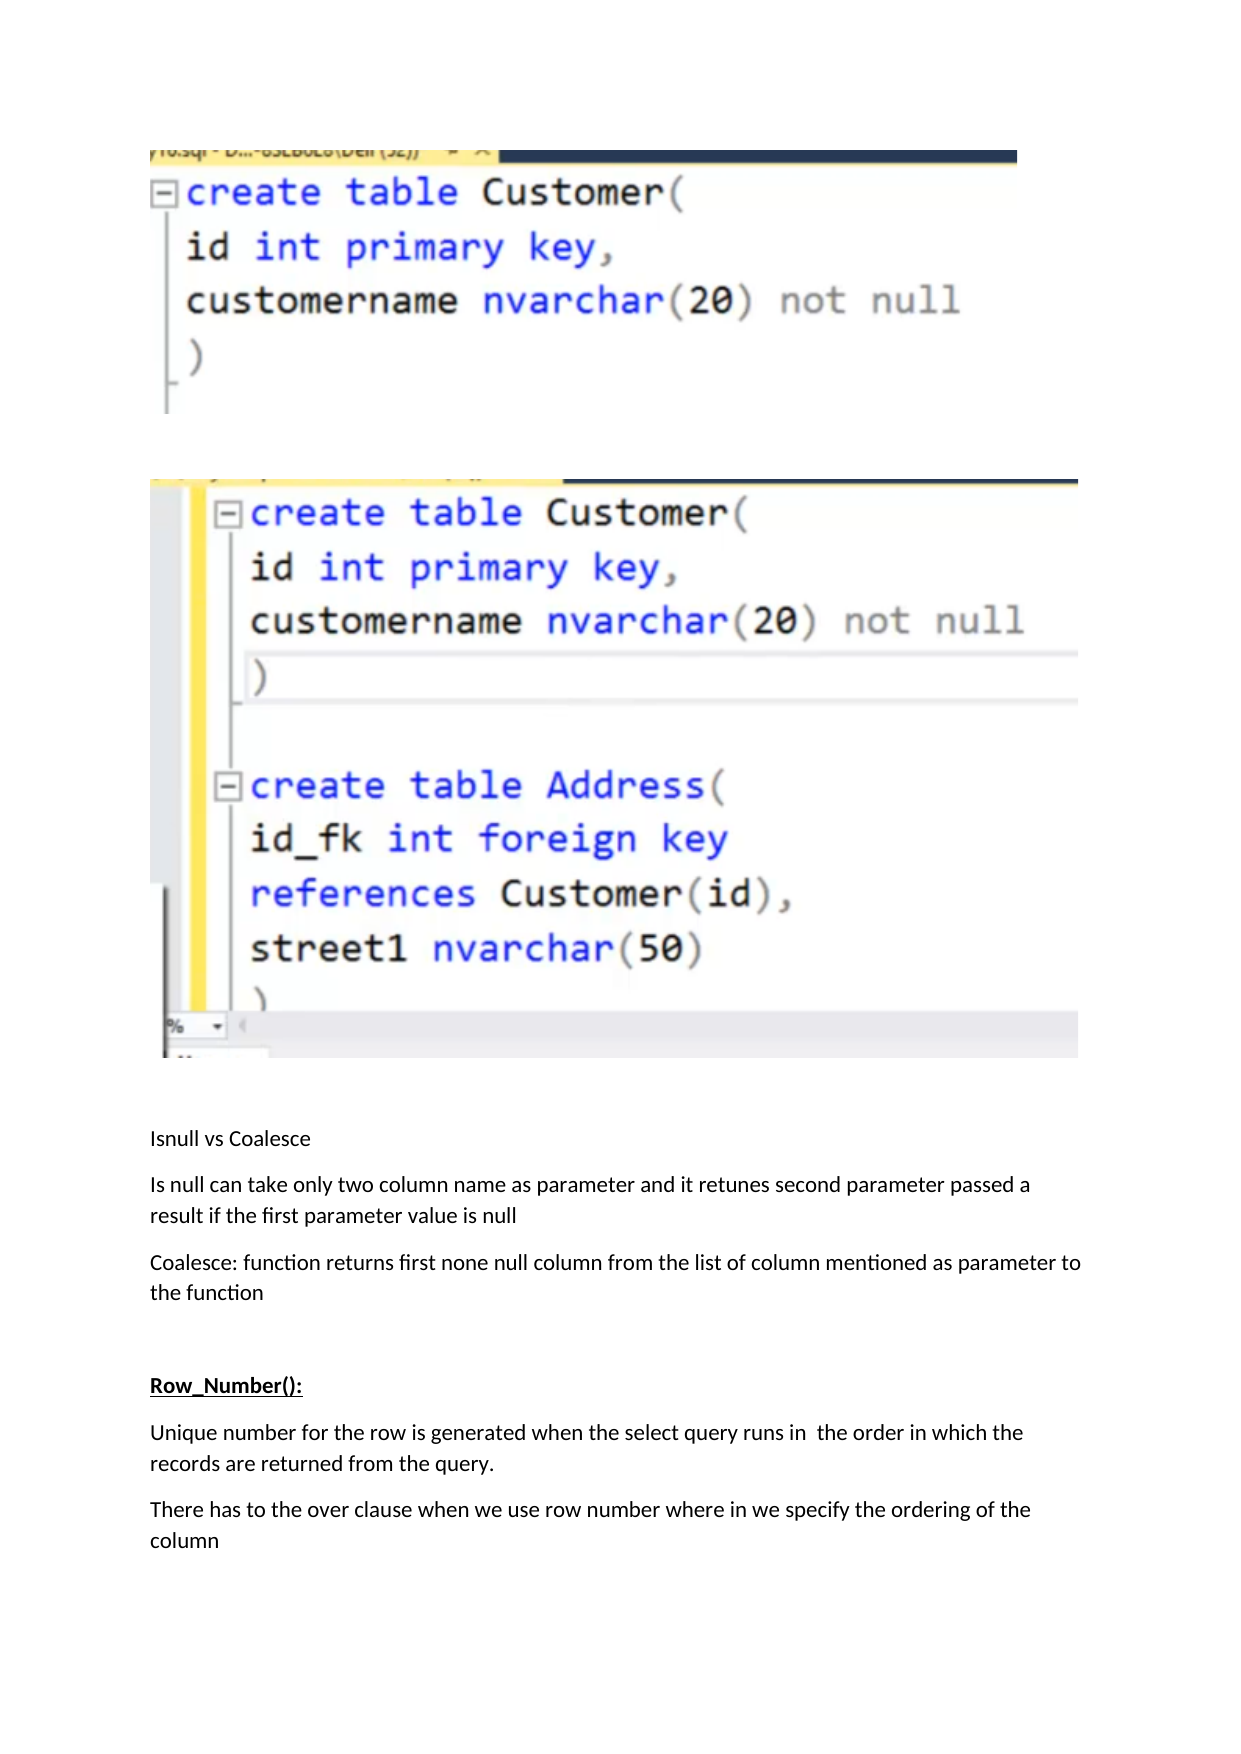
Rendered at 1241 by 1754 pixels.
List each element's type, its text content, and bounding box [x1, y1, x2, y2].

text Is null can take only two column name as parameter and it retunes second parameter passed a result if the first parameter value is null [150, 1171, 1090, 1229]
text There has to the over clause when we use row number where in we specify the ordering of the column [150, 1496, 1090, 1554]
picture [150, 479, 1079, 1058]
picture [150, 150, 1018, 414]
text Unique number for the row is generated when the select query runs in the order in which the records are returned from the query. [150, 1418, 1090, 1477]
text Coalesce: function returns first none null column from the list of column mentioned as parameter to the function [150, 1248, 1090, 1306]
text Row_Number(): [150, 1372, 1090, 1399]
text Isnull vs Coalesce [150, 1124, 1090, 1152]
